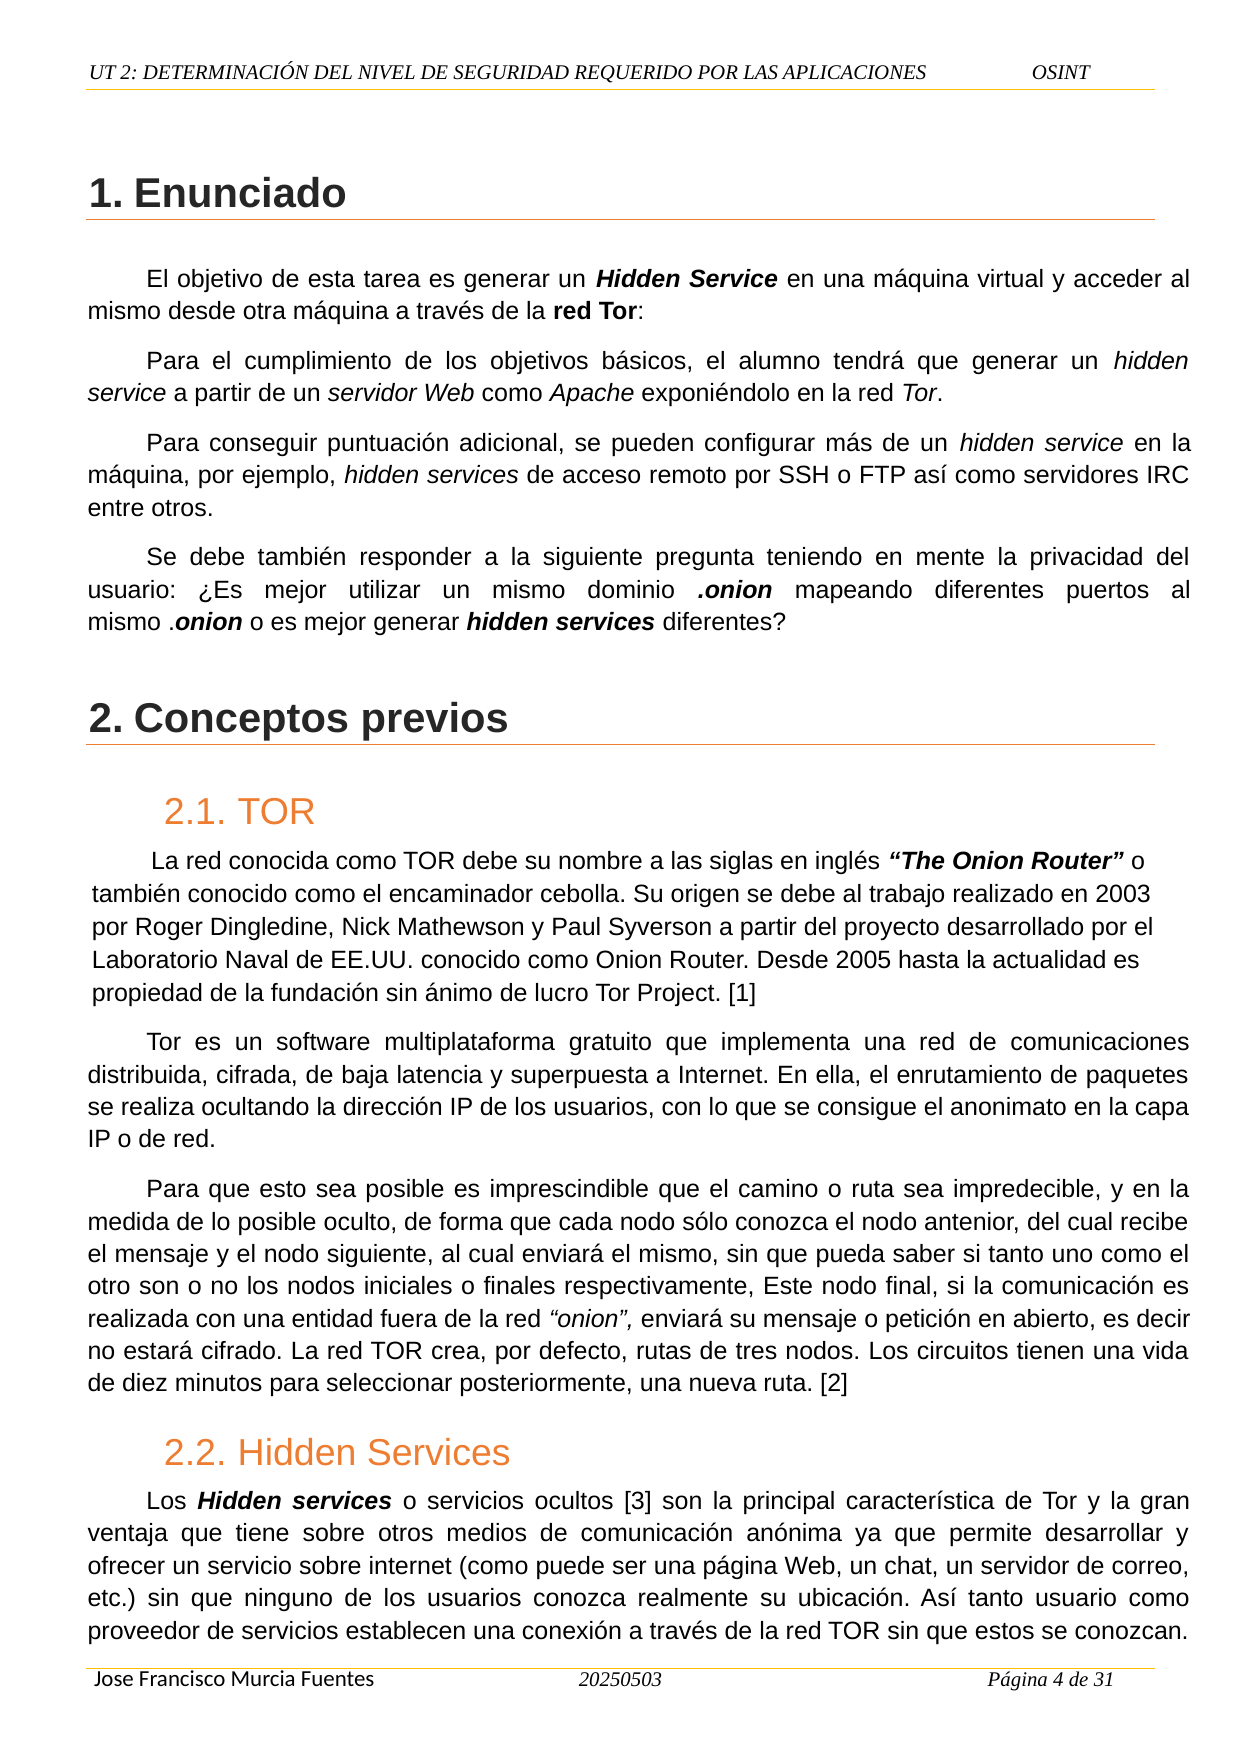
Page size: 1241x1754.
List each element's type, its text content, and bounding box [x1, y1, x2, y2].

text La red conocida como TOR debe su nombre a las siglas en inglés “The Onion Router” o también conocido como el encaminador cebolla. Su origen se debe al trabajo realizado en 2003 por Roger Dingledine, Nick Mathewson y Paul Syverson a partir del proyecto desarrollado por el Laboratorio Naval de EE.UU. conocido como Onion Router. Desde 2005 hasta la actualidad es propiedad de la fundación sin ánimo de lucro Tor Project. [1] [92, 846, 1193, 1006]
text Los Hidden services o servicios ocultos [3] son la principal característica de Tor y la gran ventaja que tiene sobre otros medios de comunicación anónima ya que permite desarrollar y ofrecer un servicio sobre internet (como puede ser una página Web, un chat, un servidor de correo, etc.) sin que ninguno de los usuarios conozca realmente su ubicación. Así tanto usuario como proveedor de servicios establecen una conexión a través de la red TOR sin que estos se conozcan. [87, 1486, 1191, 1644]
text Para el cumplimiento de los objetivos básicos, el alumno tendrá que generar un hidden service a partir de un servidor Web como Apache exponiéndolo en la red Tor. [87, 346, 1191, 407]
list TOR [164, 789, 1192, 832]
list Enunciado [89, 168, 1193, 216]
list Hidden Services [164, 1430, 1192, 1473]
text Tor es un software multiplataforma gratuito que implementa una red de comunicaciones distribuida, cifrada, de baja latencia y superpuesta a Internet. En ella, el enrutamiento de paquetes se realiza ocultando la dirección IP de los usuarios, con lo que se consigue el anonimato en la capa IP o de red. [87, 1027, 1191, 1153]
list Conceptos previos [89, 693, 1193, 741]
text Para conseguir puntuación adicional, se pueden configurar más de un hidden service en la máquina, por ejemplo, hidden services de acceso remoto por SSH o FTP así como servidores IRC entre otros. [87, 428, 1191, 521]
text El objetivo de esta tarea es generar un Hidden Service en una máquina virtual y acceder al mismo desde otra máquina a través de la red Tor: [87, 264, 1191, 325]
text Se debe también responder a la siguiente pregunta teniendo en mente la privacidad del usuario: ¿Es mejor utilizar un mismo dominio .onion mapeando diferentes puertos al mismo .onion o es mejor generar hidden services diferentes? [87, 542, 1191, 636]
text Para que esto sea posible es imprescindible que el camino o ruta sea impredecible, y en la medida de lo posible oculto, de forma que cada nodo sólo conozca el nodo antenior, del cual recibe el mensaje y el nodo siguiente, al cual enviará el mismo, sin que pueda saber si tanto uno como el otro son o no los nodos iniciales o finales respectivamente, Este nodo final, si la comunicación es realizada con una entidad fuera de la red “onion”, enviará su mensaje o petición en abierto, es decir no estará cifrado. La red TOR crea, por defecto, rutas de tres nodos. Los circuitos tienen una vida de diez minutos para seleccionar posteriormente, una nueva ruta. [2] [87, 1174, 1191, 1397]
